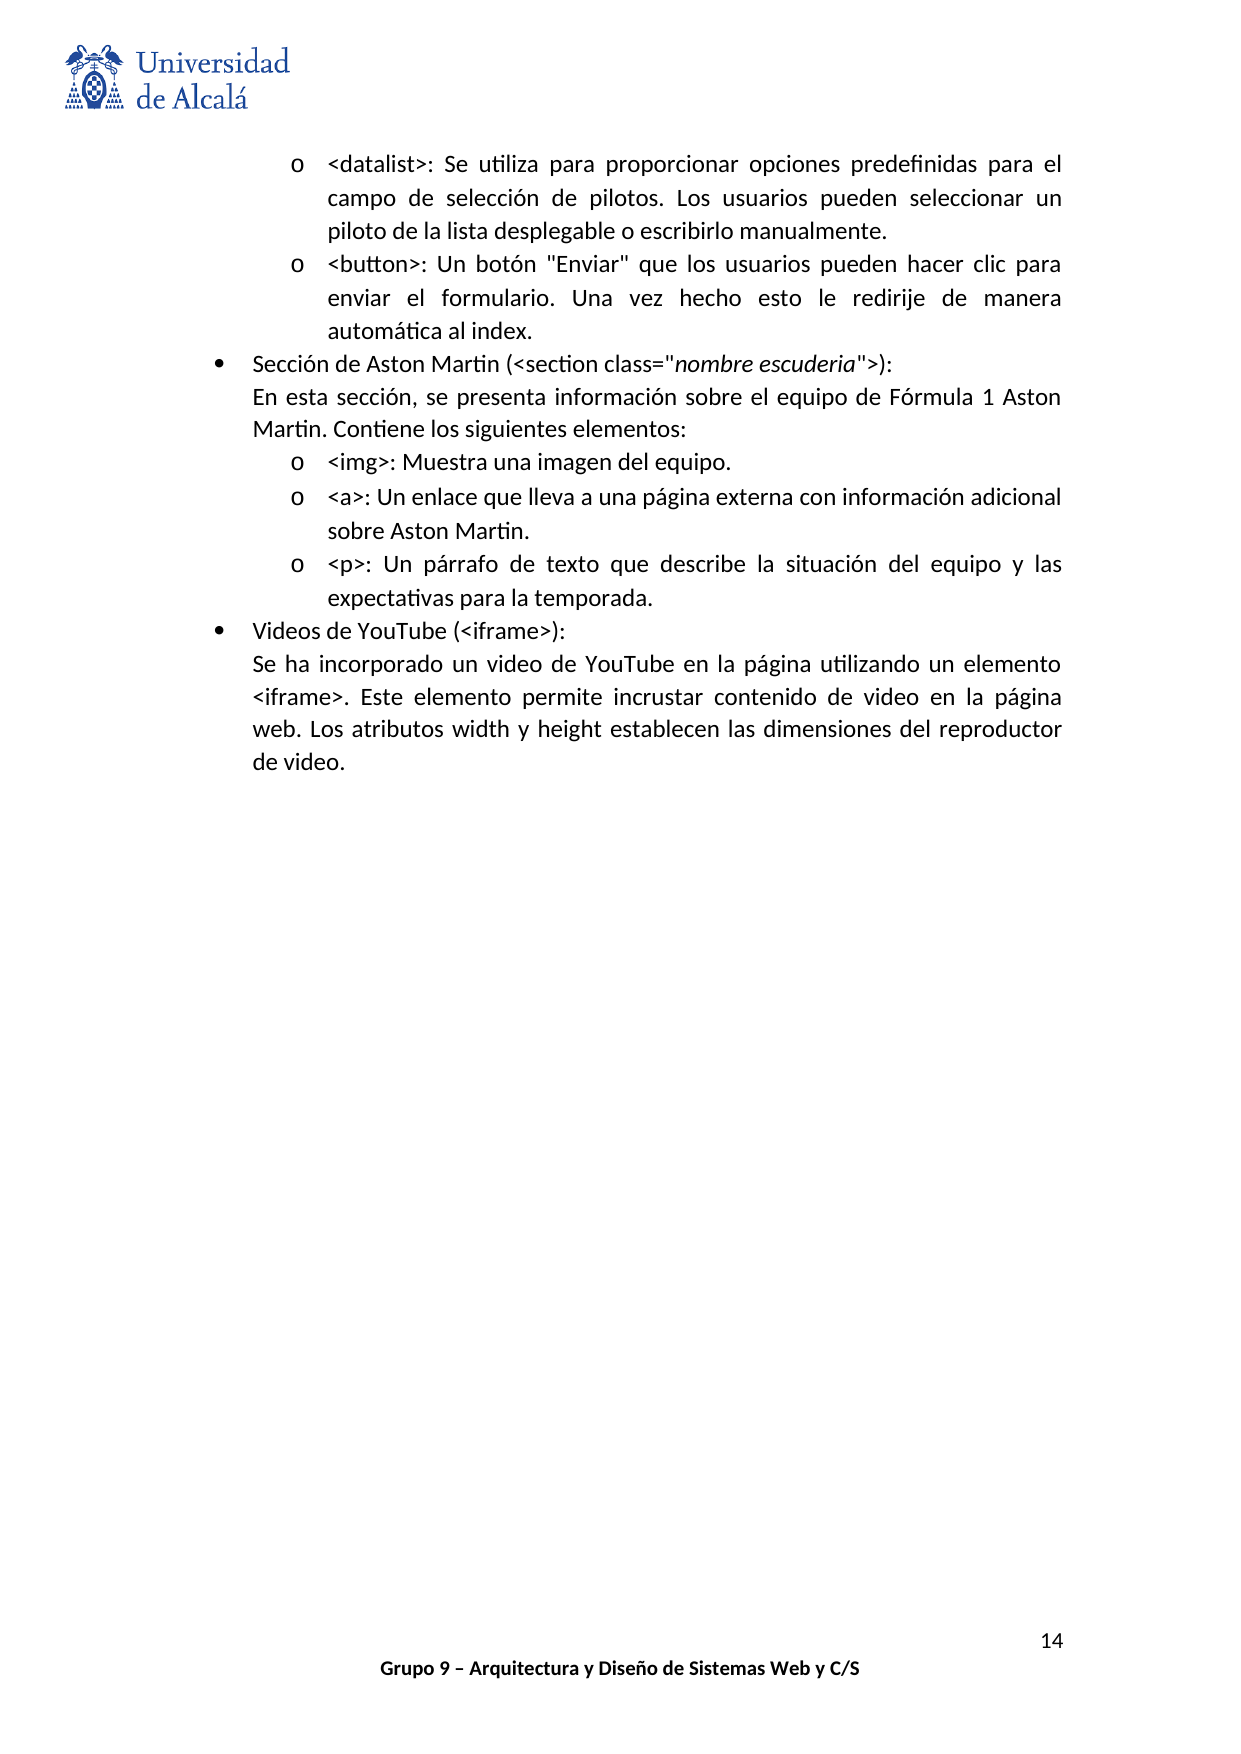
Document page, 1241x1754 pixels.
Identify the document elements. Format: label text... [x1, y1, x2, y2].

list Videos de YouTube (<iframe>): [215, 615, 1063, 645]
list <button>: Un botón "Enviar" que los usuarios pueden hacer clic para enviar el formulario. Una vez hecho esto le redirije de manera automática al index. [290, 248, 1063, 345]
list Sección de Aston Martin (<section class="nombre escuderia">): [215, 348, 1063, 378]
picture [57, 36, 297, 117]
list <img>: Muestra una imagen del equipo. [290, 446, 1063, 478]
list En esta sección, se presenta información sobre el equipo de Fórmula 1 Aston Martin. Contiene los siguientes elementos: [252, 381, 1063, 444]
list <datalist>: Se utiliza para proporcionar opciones predefinidas para el campo de selección de pilotos. Los usuarios pueden seleccionar un piloto de la lista desplegable o escribirlo manualmente. [290, 148, 1063, 245]
list <p>: Un párrafo de texto que describe la situación del equipo y las expectativas para la temporada. [290, 548, 1063, 612]
list Se ha incorporado un video de YouTube en la página utilizando un elemento <iframe>. Este elemento permite incrustar contenido de video en la página web. Los atributos width y height establecen las dimensiones del reproductor de video. [252, 648, 1063, 777]
list <a>: Un enlace que lleva a una página externa con información adicional sobre Aston Martin. [290, 481, 1063, 545]
